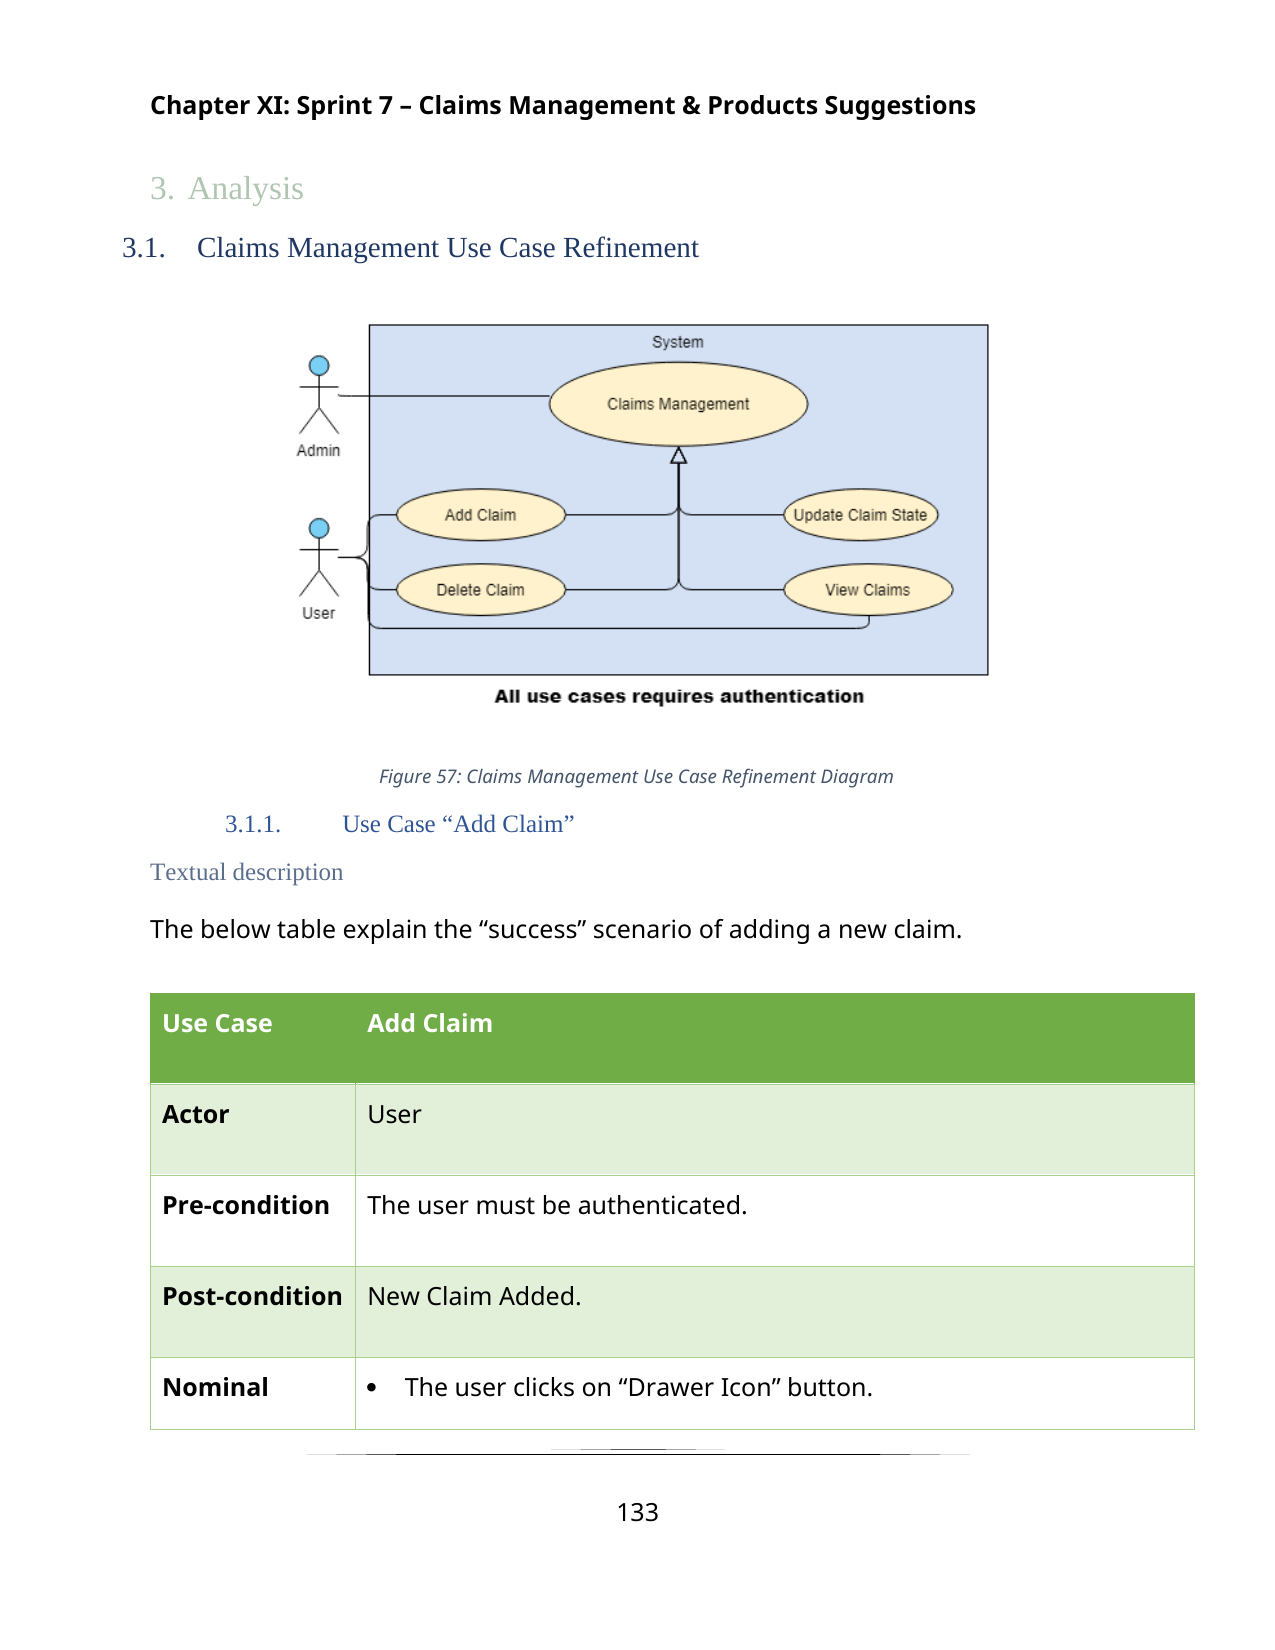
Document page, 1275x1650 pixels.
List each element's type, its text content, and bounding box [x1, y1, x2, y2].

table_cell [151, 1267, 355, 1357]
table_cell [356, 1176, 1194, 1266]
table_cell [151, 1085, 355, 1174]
text The below table explain the “success” scenario of adding a new claim. [150, 912, 1125, 946]
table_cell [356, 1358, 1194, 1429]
subtitle Textual description [150, 857, 1125, 885]
text Figure 57: Claims Management Use Case Refinement Diagram [150, 763, 1125, 788]
subtitle Analysis [150, 168, 1125, 206]
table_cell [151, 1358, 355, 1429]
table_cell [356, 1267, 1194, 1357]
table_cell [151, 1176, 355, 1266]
subtitle Use Case “Add Claim” [225, 809, 1125, 838]
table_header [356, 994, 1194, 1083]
subtitle Claims Management Use Case Refinement [122, 230, 1125, 263]
picture [276, 309, 999, 717]
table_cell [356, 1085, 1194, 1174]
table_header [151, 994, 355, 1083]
